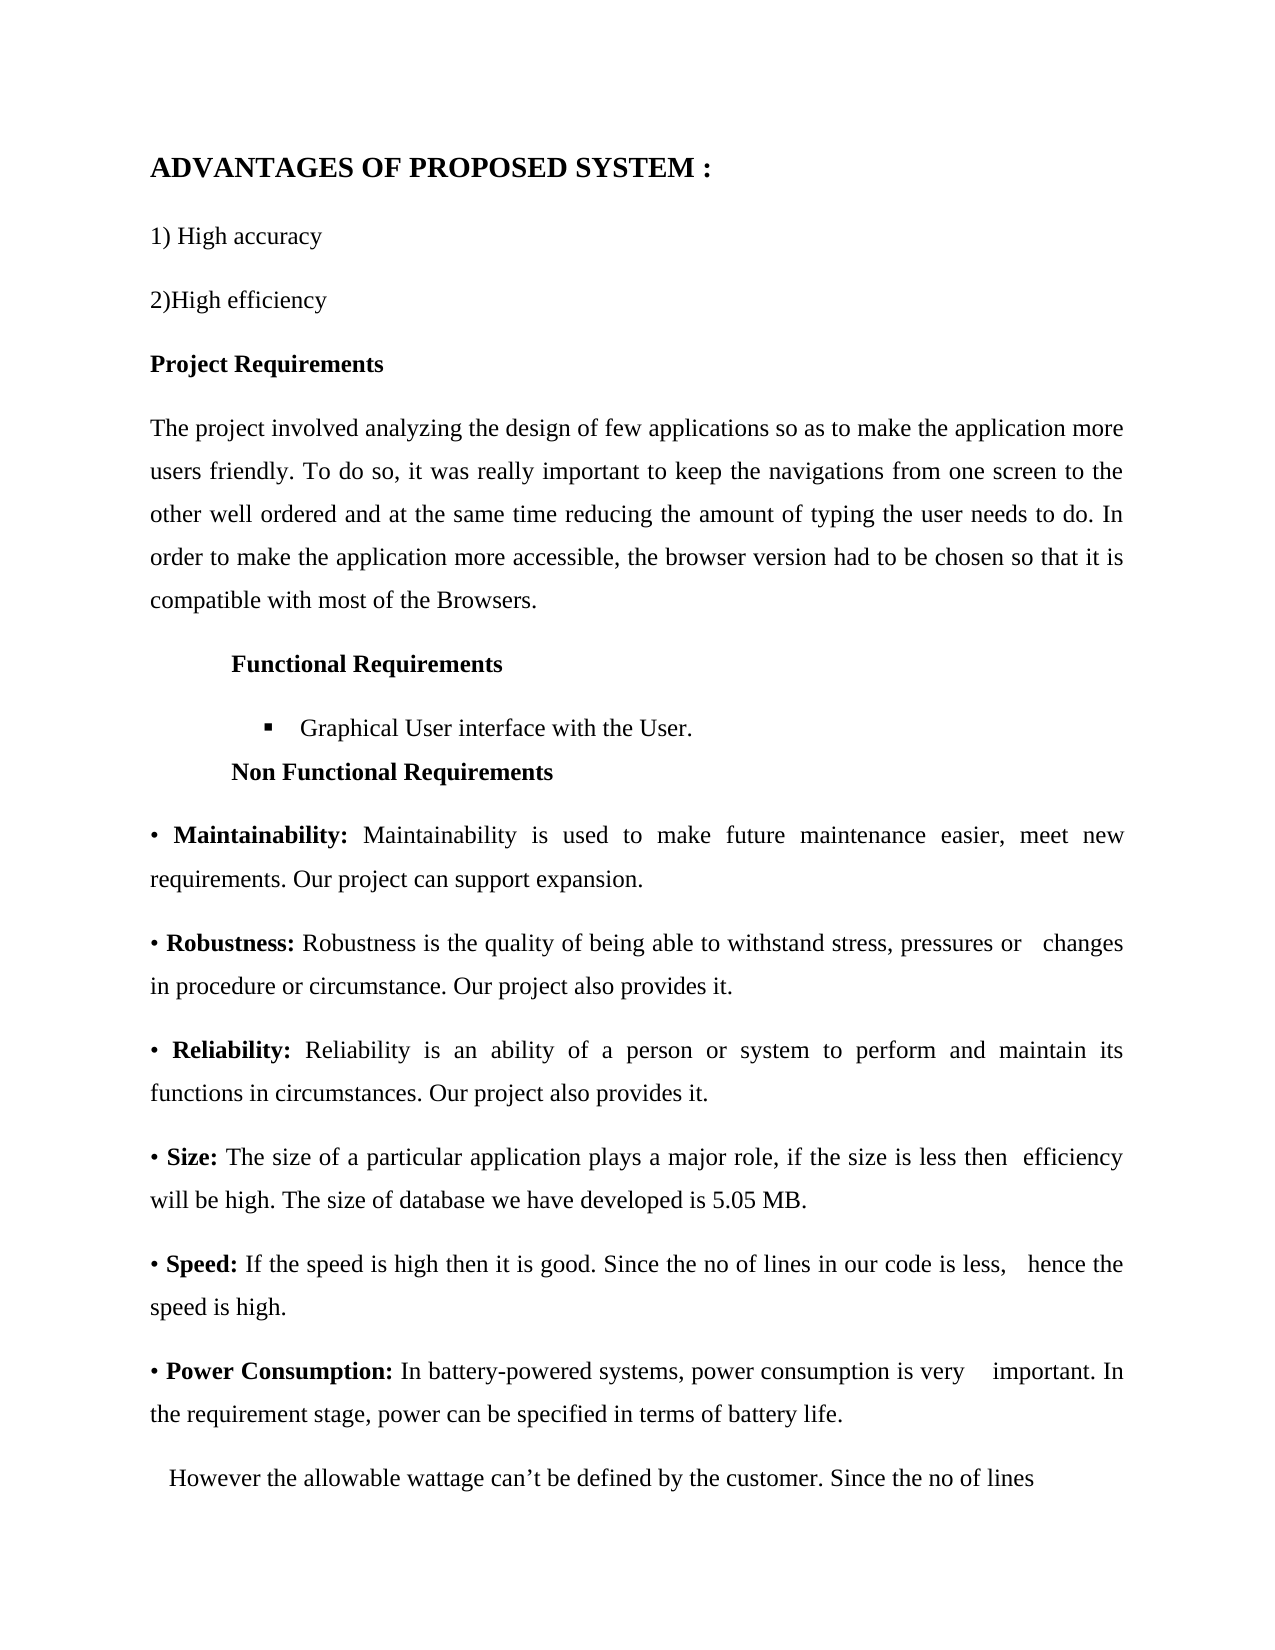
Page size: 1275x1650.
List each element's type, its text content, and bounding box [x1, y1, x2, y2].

text • Speed: If the speed is high then it is good. Since the no of lines in our code is less, hence the speed is high. [150, 1249, 1125, 1321]
text • Power Consumption: In battery-powered systems, power consumption is very important. In the requirement stage, power can be specified in terms of battery life. [150, 1356, 1125, 1428]
text However the allowable wattage can’t be defined by the customer. Since the no of lines [150, 1463, 1125, 1492]
text • Reliability: Reliability is an ability of a person or system to perform and maintain its functions in circumstances. Our project also provides it. [150, 1035, 1125, 1107]
text • Maintainability: Maintainability is used to make future maintenance easier, meet new requirements. Our project can support expansion. [150, 821, 1125, 892]
text 1) High accuracy [150, 221, 1125, 250]
list Graphical User interface with the User. [262, 713, 1125, 742]
text The project involved analyzing the design of few applications so as to make the application more users friendly. To do so, it was really important to keep the navigations from one screen to the other well ordered and at the same time reducing the amount of typing the user needs to do. In order to make the application more accessible, the browser version had to be chosen so that it is compatible with most of the Browsers. [150, 413, 1125, 614]
text Functional Requirements [150, 649, 1125, 678]
text 2)High efficiency [150, 285, 1125, 314]
text • Robustness: Robustness is the quality of being able to withstand stress, pressures or changes in procedure or circumstance. Our project also provides it. [150, 928, 1125, 999]
text ADVANTAGES OF PROPOSED SYSTEM : [150, 150, 1125, 183]
text • Size: The size of a particular application plays a major role, if the size is less then efficiency will be high. The size of database we have developed is 5.05 MB. [150, 1142, 1125, 1214]
text Project Requirements [150, 349, 1125, 378]
text Non Functional Requirements [150, 757, 1125, 785]
